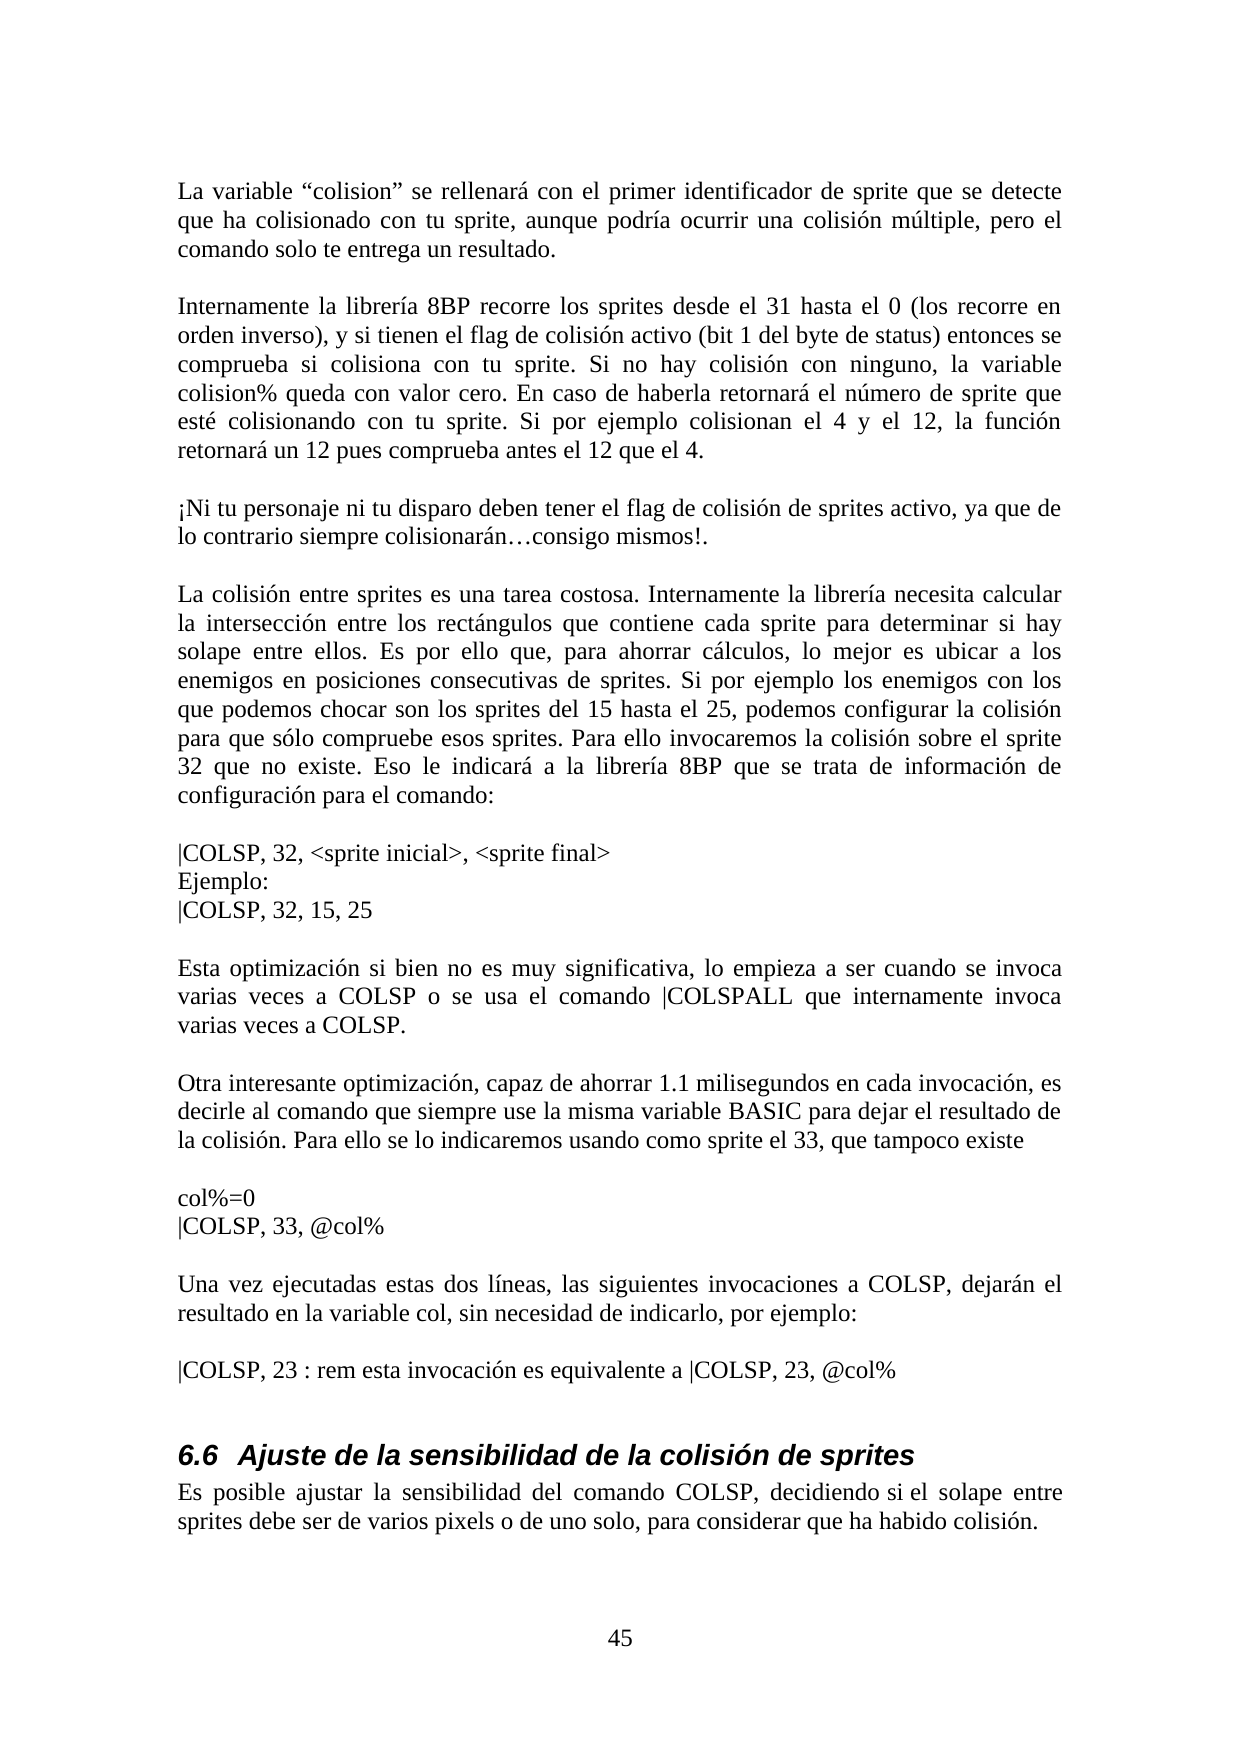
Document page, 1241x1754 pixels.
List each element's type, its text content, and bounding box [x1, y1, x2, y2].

text Otra interesante optimización, capaz de ahorrar 1.1 milisegundos en cada invocación, es decirle al comando que siempre use la misma variable BASIC para dejar el resultado de la colisión. Para ello se lo indicaremos usando como sprite el 33, que tampoco existe [177, 1068, 1063, 1154]
text |COLSP, 32, <sprite inicial>, <sprite final> [177, 838, 1063, 866]
text ¡Ni tu personaje ni tu disparo deben tener el flag de colisión de sprites activo, ya que de lo contrario siempre colisionarán…consigo mismos!. [177, 493, 1063, 550]
text Esta optimización si bien no es muy significativa, lo empieza a ser cuando se invoca varias veces a COLSP o se usa el comando |COLSPALL que internamente invoca varias veces a COLSP. [177, 953, 1063, 1039]
text |COLSP, 32, 15, 25 [177, 895, 1063, 924]
text Ejemplo: [177, 866, 1063, 895]
text Internamente la librería 8BP recorre los sprites desde el 31 hasta el 0 (los recorre en orden inverso), y si tienen el flag de colisión activo (bit 1 del byte de status) entonces se comprueba si colisiona con tu sprite. Si no hay colisión con ninguno, la variable colision% queda con valor cero. En caso de haberla retornará el número de sprite que esté colisionando con tu sprite. Si por ejemplo colisionan el 4 y el 12, la función retornará un 12 pues comprueba antes el 12 que el 4. [177, 291, 1063, 464]
text Es posible ajustar la sensibilidad del comando COLSP, decidiendo si el solape entre sprites debe ser de varios pixels o de uno solo, para considerar que ha habido colisión. [177, 1477, 1063, 1535]
text |COLSP, 33, @col% [177, 1211, 1063, 1240]
text |COLSP, 23 : rem esta invocación es equivalente a |COLSP, 23, @col% [177, 1355, 1063, 1384]
subtitle Ajuste de la sensibilidad de la colisión de sprites [177, 1438, 1063, 1471]
text La variable “colision” se rellenará con el primer identificador de sprite que se detecte que ha colisionado con tu sprite, aunque podría ocurrir una colisión múltiple, pero el comando solo te entrega un resultado. [177, 176, 1063, 263]
text col%=0 [177, 1183, 1063, 1211]
text Una vez ejecutadas estas dos líneas, las siguientes invocaciones a COLSP, dejarán el resultado en la variable col, sin necesidad de indicarlo, por ejemplo: [177, 1269, 1063, 1326]
text La colisión entre sprites es una tarea costosa. Internamente la librería necesita calcular la intersección entre los rectángulos que contiene cada sprite para determinar si hay solape entre ellos. Es por ello que, para ahorrar cálculos, lo mejor es ubicar a los enemigos en posiciones consecutivas de sprites. Si por ejemplo los enemigos con los que podemos chocar son los sprites del 15 hasta el 25, podemos configurar la colisión para que sólo compruebe esos sprites. Para ello invocaremos la colisión sobre el sprite 32 que no existe. Eso le indicará a la librería 8BP que se trata de información de configuración para el comando: [177, 579, 1063, 809]
